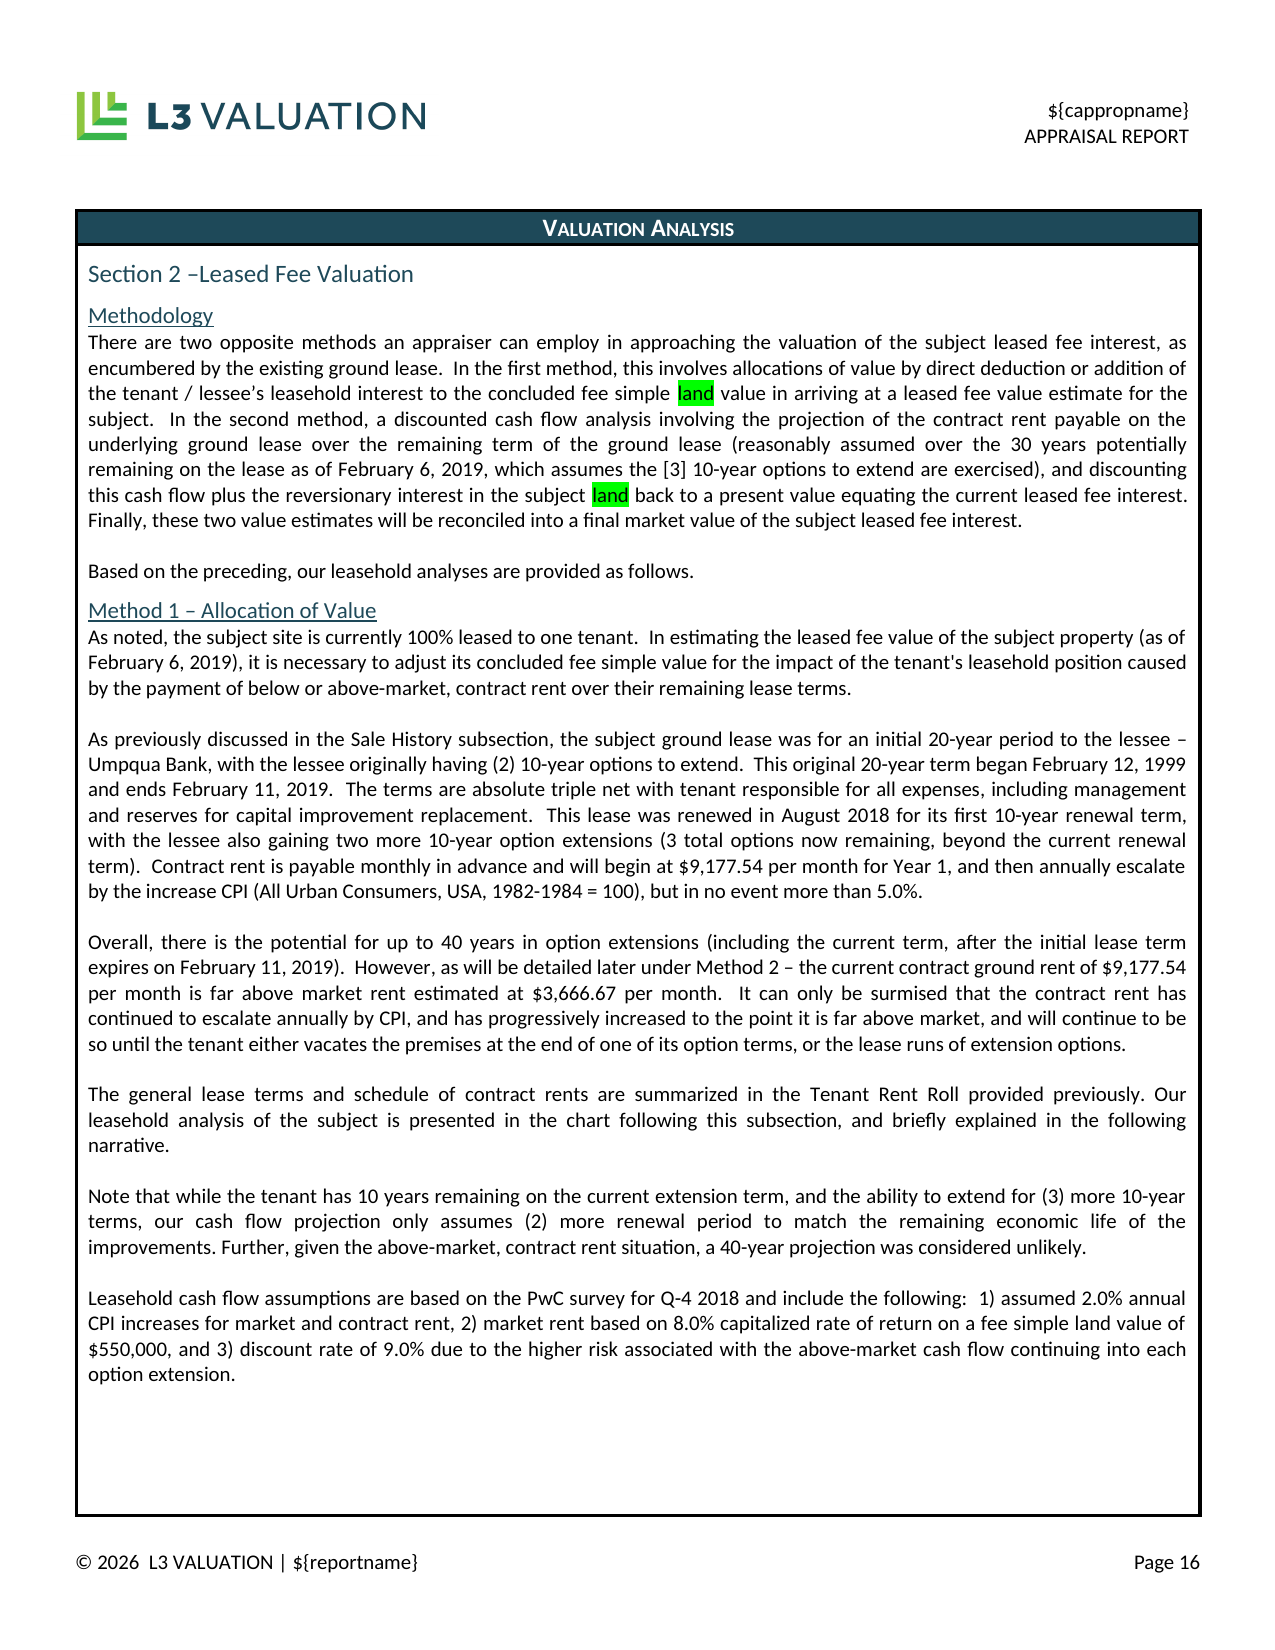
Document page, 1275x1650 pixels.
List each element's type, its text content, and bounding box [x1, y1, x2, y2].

table_header Valuation Analysis [78, 212, 1198, 243]
picture [60, 75, 440, 156]
